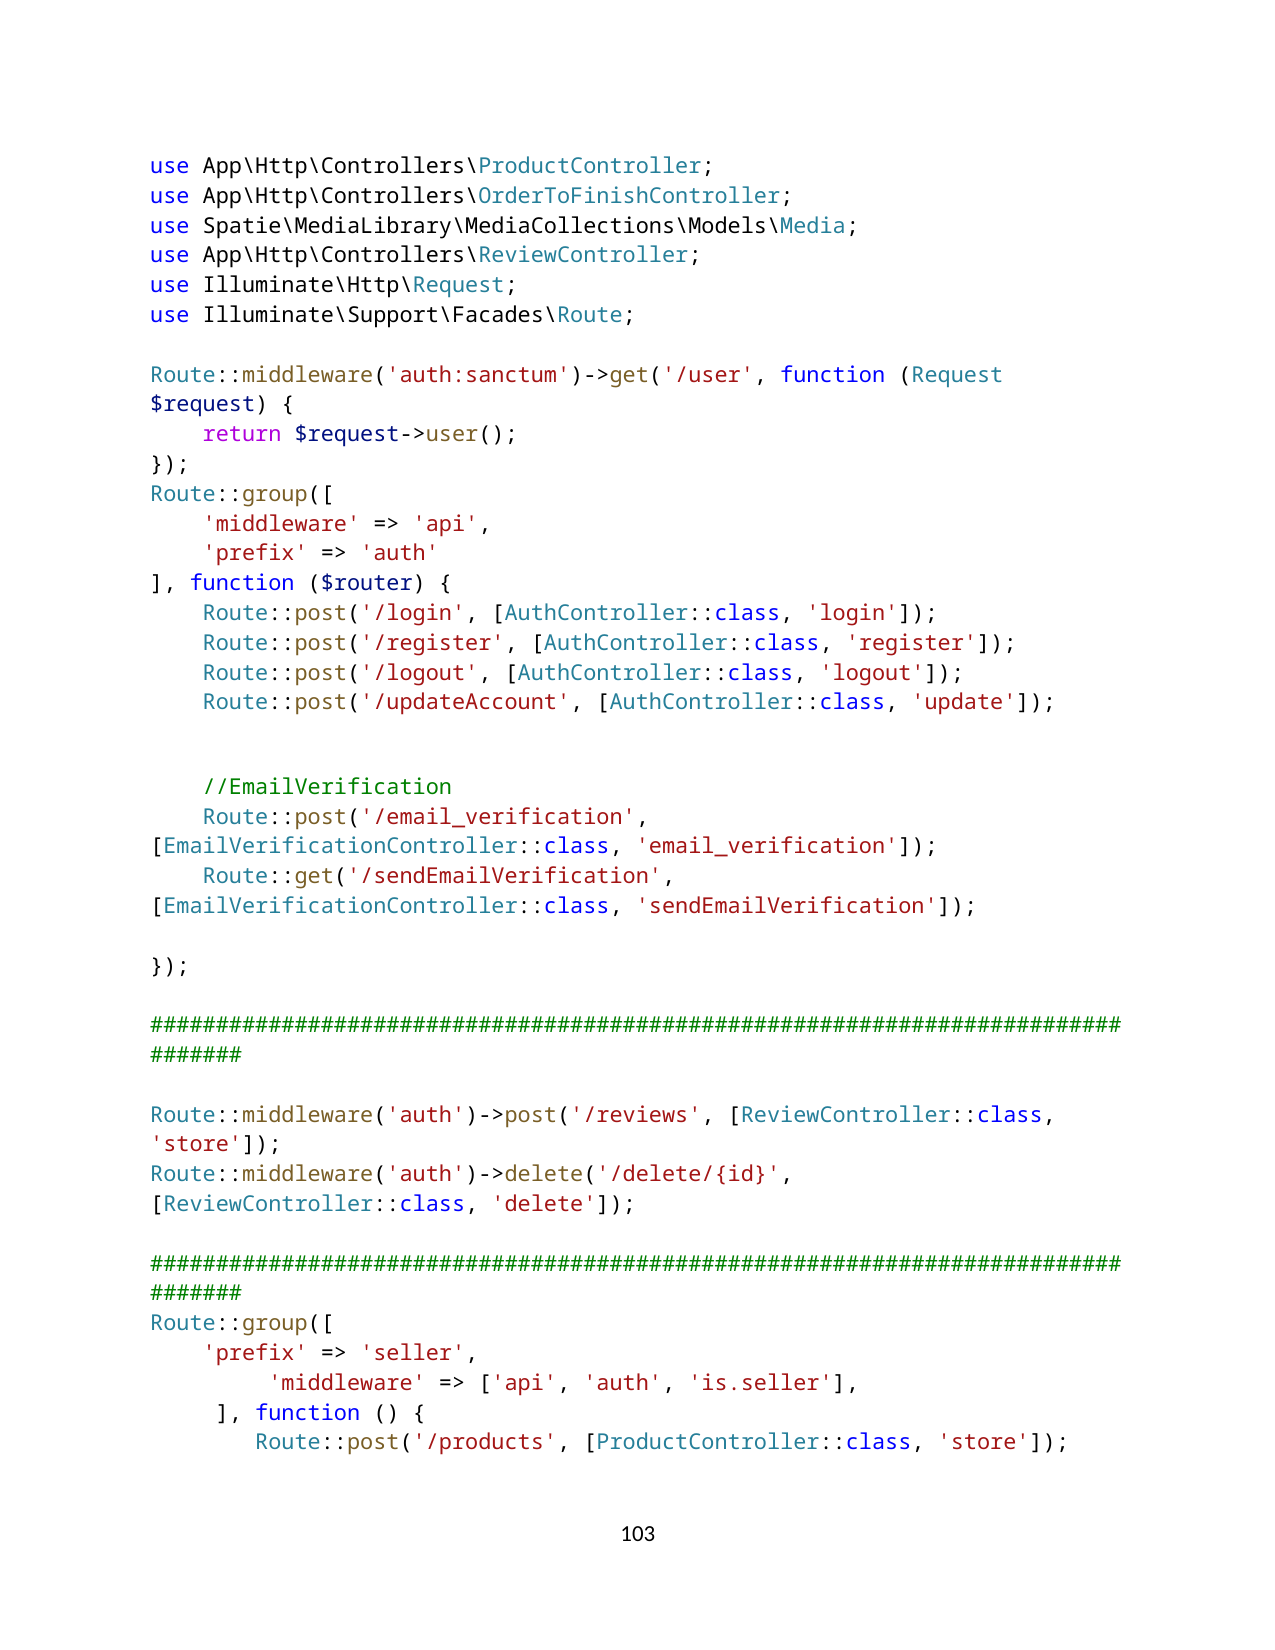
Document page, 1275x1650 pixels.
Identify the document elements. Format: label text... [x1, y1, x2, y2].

text Route::get('/sendEmailVerification', [EmailVerificationController::class, 'sendEmailVerification']); [150, 860, 1125, 920]
text Route::post('/updateAccount', [AuthController::class, 'update']); [150, 686, 1125, 716]
text Route::post('/login', [AuthController::class, 'login']); [150, 597, 1125, 627]
text 'middleware' => 'api', [150, 507, 1125, 537]
text 'prefix' => 'auth' [150, 537, 1125, 567]
text 'middleware' => ['api', 'auth', 'is.seller'], [150, 1367, 1125, 1396]
text use Illuminate\Http\Request; [150, 269, 1125, 299]
text return $request->user(); [150, 418, 1125, 448]
text Route::post('/logout', [AuthController::class, 'logout']); [150, 656, 1125, 686]
text use App\Http\Controllers\ProductController; [150, 150, 1125, 180]
text Route::post('/email_verification', [EmailVerificationController::class, 'email_verification']); [150, 801, 1125, 860]
text use Spatie\MediaLibrary\MediaCollections\Models\Media; [150, 209, 1125, 239]
text use Illuminate\Support\Facades\Route; [150, 299, 1125, 329]
text ], function ($router) { [150, 567, 1125, 597]
text Route::group([ [150, 478, 1125, 507]
text 'prefix' => 'seller', [150, 1337, 1125, 1367]
text use App\Http\Controllers\OrderToFinishController; [150, 180, 1125, 209]
text Route::middleware('auth')->post('/reviews', [ReviewController::class, 'store']); [150, 1098, 1125, 1158]
text Route::middleware('auth:sanctum')->get('/user', function (Request $request) { [150, 358, 1125, 418]
text ################################################################################# [150, 1247, 1125, 1307]
text }); [150, 448, 1125, 478]
text use App\Http\Controllers\ReviewController; [150, 239, 1125, 269]
text ################################################################################# [150, 1009, 1125, 1069]
text Route::post('/register', [AuthController::class, 'register']); [150, 627, 1125, 656]
text }); [150, 949, 1125, 979]
text ], function () { [150, 1396, 1125, 1426]
text Route::group([ [150, 1307, 1125, 1337]
text Route::post('/products', [ProductController::class, 'store']); [150, 1426, 1125, 1456]
text //EmailVerification [150, 771, 1125, 801]
text Route::middleware('auth')->delete('/delete/{id}', [ReviewController::class, 'delete']); [150, 1158, 1125, 1218]
